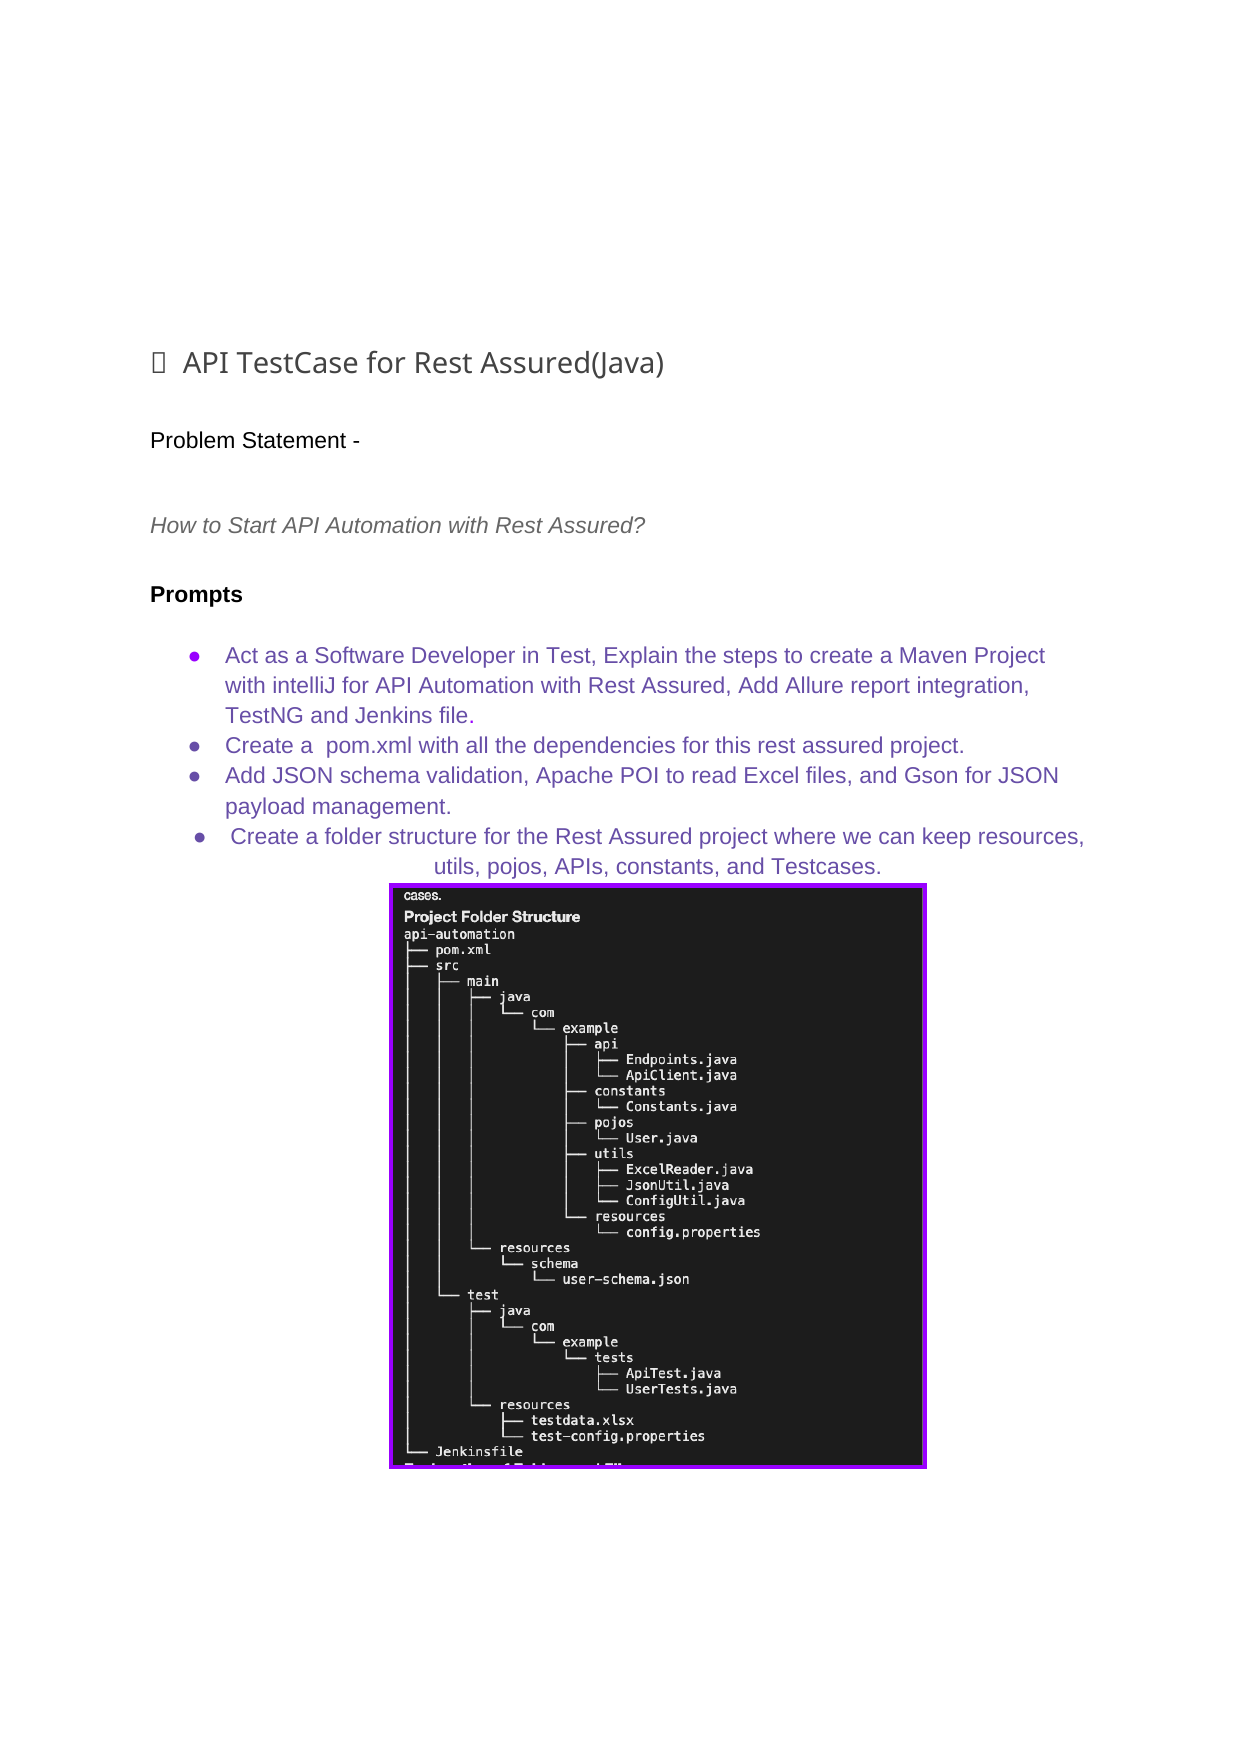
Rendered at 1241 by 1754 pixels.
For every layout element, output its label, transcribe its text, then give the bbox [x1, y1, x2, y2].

list Create a pom.xml with all the dependencies for this rest assured project. [187, 732, 1090, 758]
picture [393, 888, 923, 1465]
text Problem Statement - [150, 427, 1090, 453]
subtitle ✅ API TestCase for Rest Assured(Java) [150, 343, 1090, 382]
list Act as a Software Developer in Test, Explain the steps to create a Maven Project with intelliJ for API Automation with Rest Assured, Add Allure report integration, TestNG and Jenkins file. [187, 642, 1090, 728]
text Prompts [150, 581, 1090, 607]
subtitle How to Start API Automation with Rest Assured? [150, 512, 1090, 539]
list Add JSON schema validation, Apache POI to read Excel files, and Gson for JSON payload management. [187, 762, 1090, 819]
